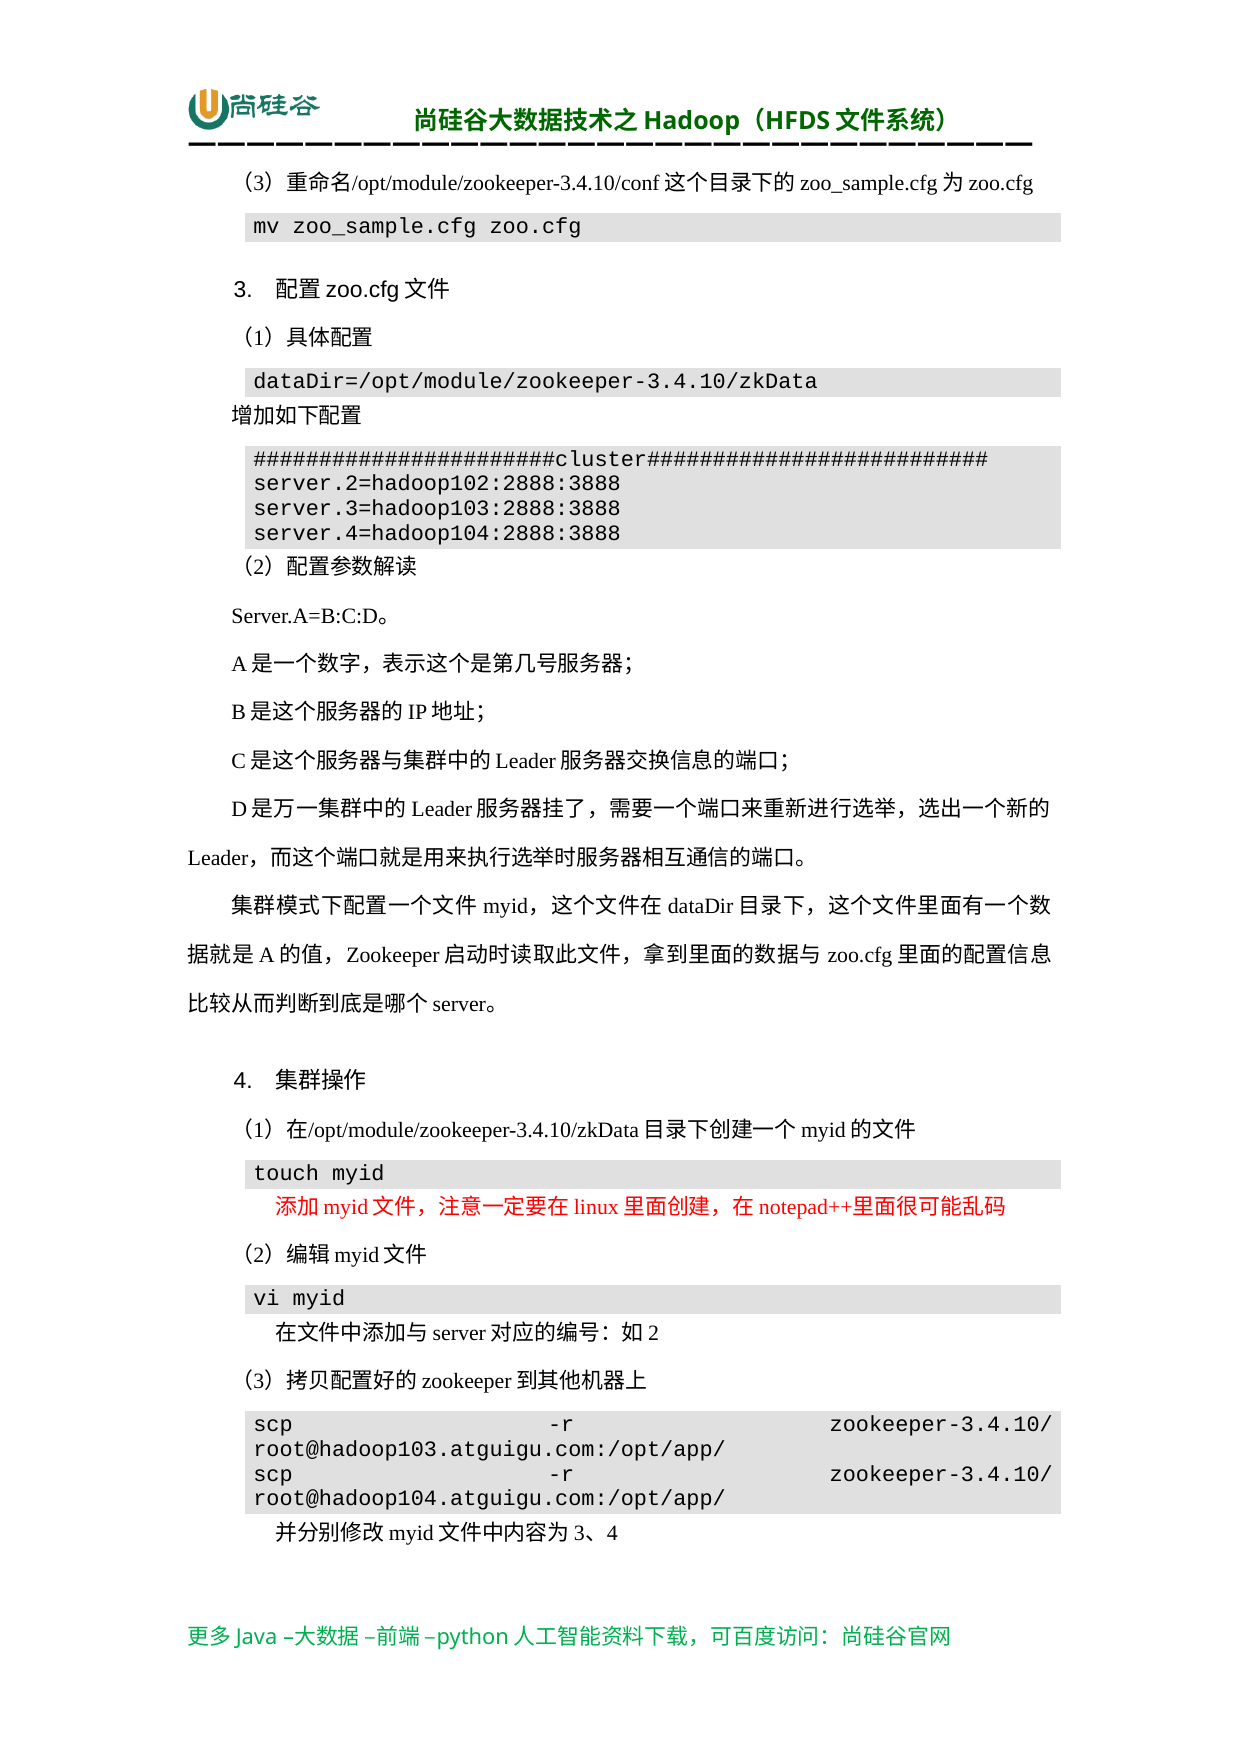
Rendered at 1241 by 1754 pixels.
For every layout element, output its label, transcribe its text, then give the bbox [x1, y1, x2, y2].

text （3）重命名/opt/module/zookeeper-3.4.10/conf这个目录下的zoo_sample.cfg为zoo.cfg [231, 165, 1053, 197]
picture [187, 88, 320, 130]
text server.4=hadoop104:2888:3888 [245, 522, 1061, 549]
text B是这个服务器的IP地址； [187, 694, 1053, 726]
text #######################cluster########################## [245, 446, 1061, 472]
text vi myid [245, 1285, 1061, 1314]
text scp -r zookeeper-3.4.10/ root@hadoop103.atguigu.com:/opt/app/ [245, 1411, 1061, 1463]
text Server.A=B:C:D。 [187, 597, 1053, 630]
text （1）在/opt/module/zookeeper-3.4.10/zkData目录下创建一个myid的文件 [231, 1111, 1053, 1144]
text 增加如下配置 [187, 397, 1053, 430]
text server.3=hadoop103:2888:3888 [245, 497, 1061, 522]
text touch myid [245, 1160, 1061, 1189]
text 集群模式下配置一个文件myid，这个文件在dataDir目录下，这个文件里面有一个数据就是A的值，Zookeeper启动时读取此文件，拿到里面的数据与zoo.cfg里面的配置信息比较从而判断到底是哪个server。 [187, 888, 1053, 1018]
text scp -r zookeeper-3.4.10/ root@hadoop104.atguigu.com:/opt/app/ [245, 1463, 1061, 1514]
text dataDir=/opt/module/zookeeper-3.4.10/zkData [245, 368, 1061, 397]
text 在文件中添加与server对应的编号：如2 [231, 1314, 1053, 1347]
text C是这个服务器与集群中的Leader服务器交换信息的端口； [187, 742, 1053, 775]
text 并分别修改myid文件中内容为3、4 [231, 1514, 1053, 1547]
text A是一个数字，表示这个是第几号服务器； [187, 646, 1053, 678]
text mv zoo_sample.cfg zoo.cfg [245, 213, 1061, 242]
text 添加myid文件，注意一定要在linux里面创建，在notepad++里面很可能乱码 [231, 1189, 1053, 1221]
text server.2=hadoop102:2888:3888 [245, 472, 1061, 497]
text （1）具体配置 [187, 320, 1053, 352]
text （3）拷贝配置好的zookeeper到其他机器上 [231, 1363, 1053, 1395]
text 3. 配置zoo.cfg文件 [187, 255, 1053, 320]
text 4. 集群操作 [187, 1046, 1053, 1111]
text （2）编辑myid文件 [231, 1237, 1053, 1269]
text （2）配置参数解读 [187, 549, 1053, 581]
text D是万一集群中的Leader服务器挂了，需要一个端口来重新进行选举，选出一个新的Leader，而这个端口就是用来执行选举时服务器相互通信的端口。 [187, 791, 1053, 872]
